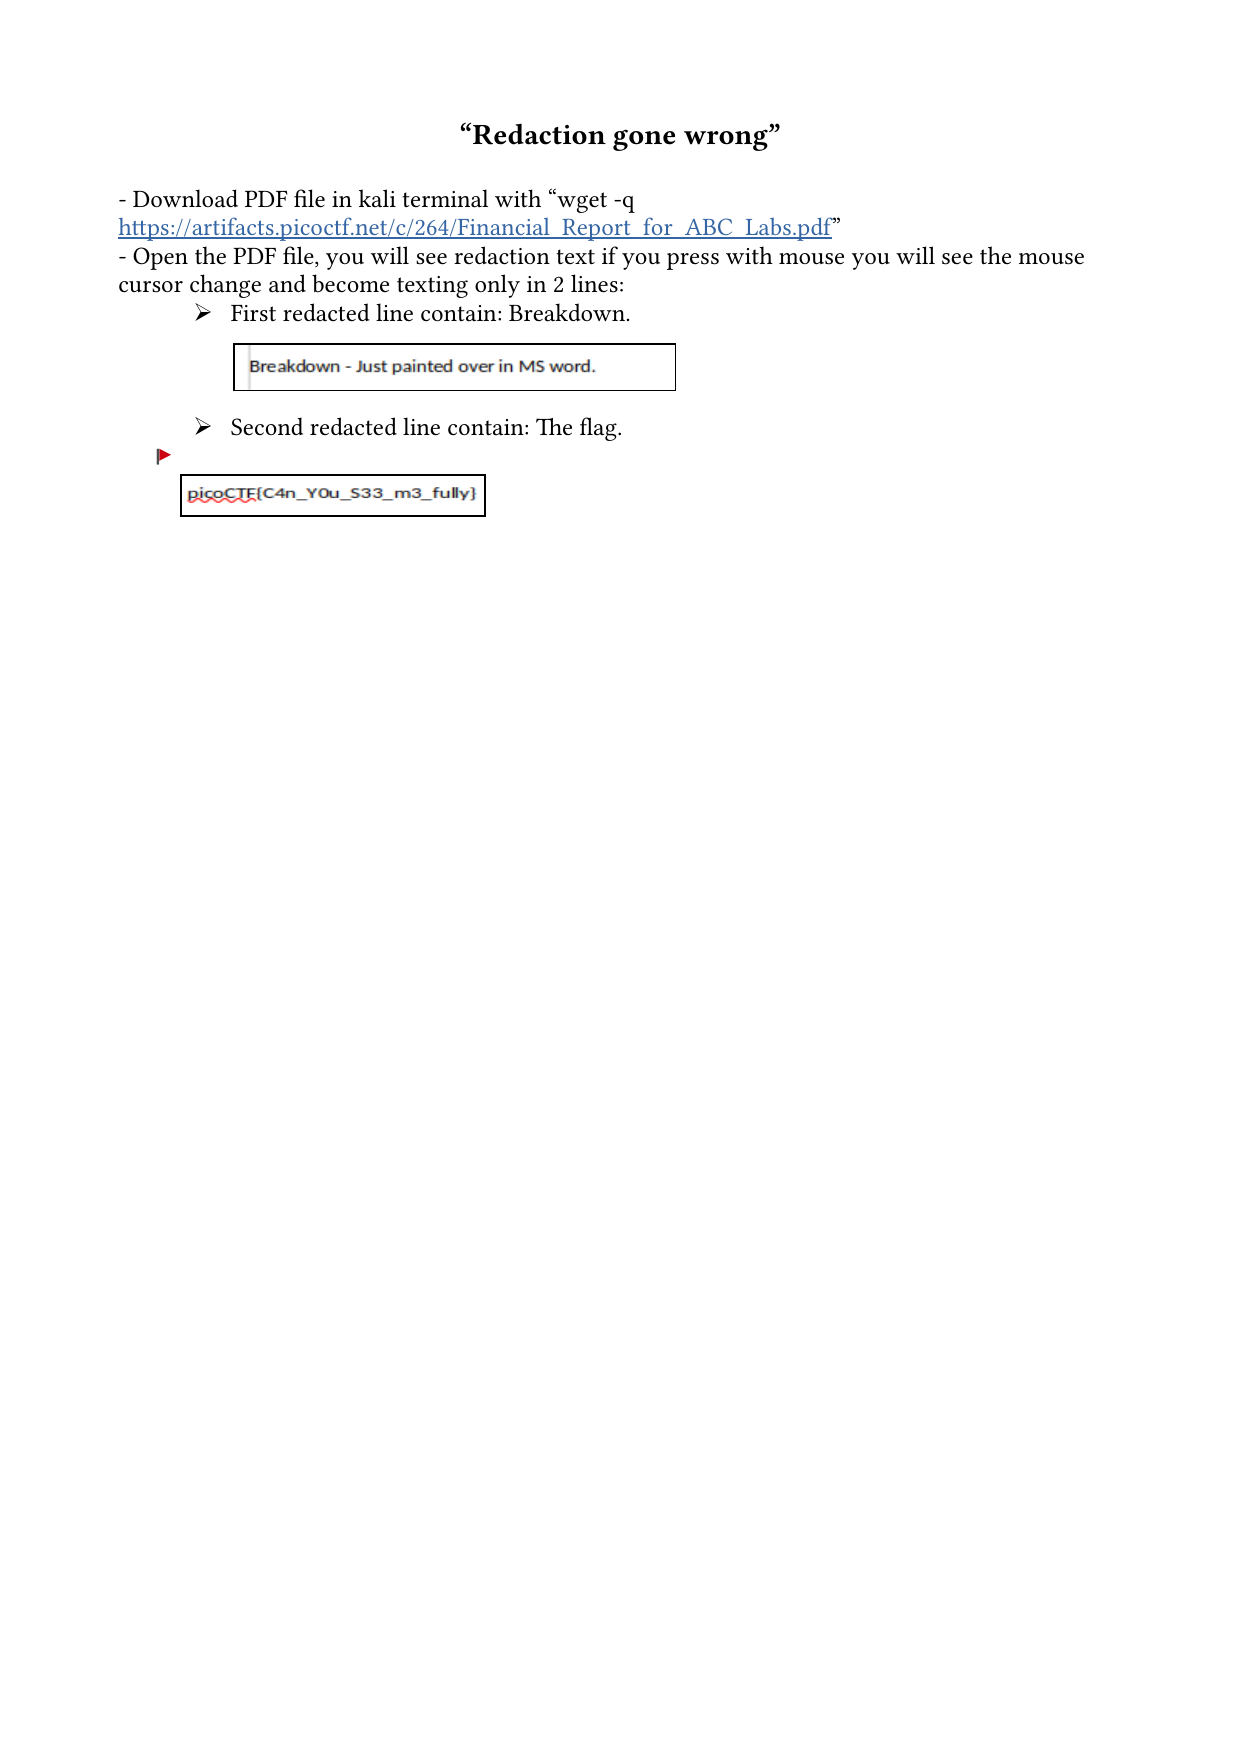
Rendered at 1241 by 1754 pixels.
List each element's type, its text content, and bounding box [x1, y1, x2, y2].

list Second redacted line contain: The flag. [193, 413, 1122, 441]
text - Download PDF file in kali terminal with “wget -q https://artifacts.picoctf.net/c/264/Financial_Report_for_ABC_Labs.pdf” [118, 184, 1122, 242]
list First redacted line contain: Breakdown. [193, 299, 1122, 327]
picture [235, 345, 675, 390]
text “Redaction gone wrong” [118, 118, 1122, 151]
picture [156, 448, 172, 465]
text - Open the PDF file, you will see redaction text if you press with mouse you will see the mouse cursor change and become texting only in 2 lines: [118, 242, 1122, 299]
picture [182, 476, 484, 515]
